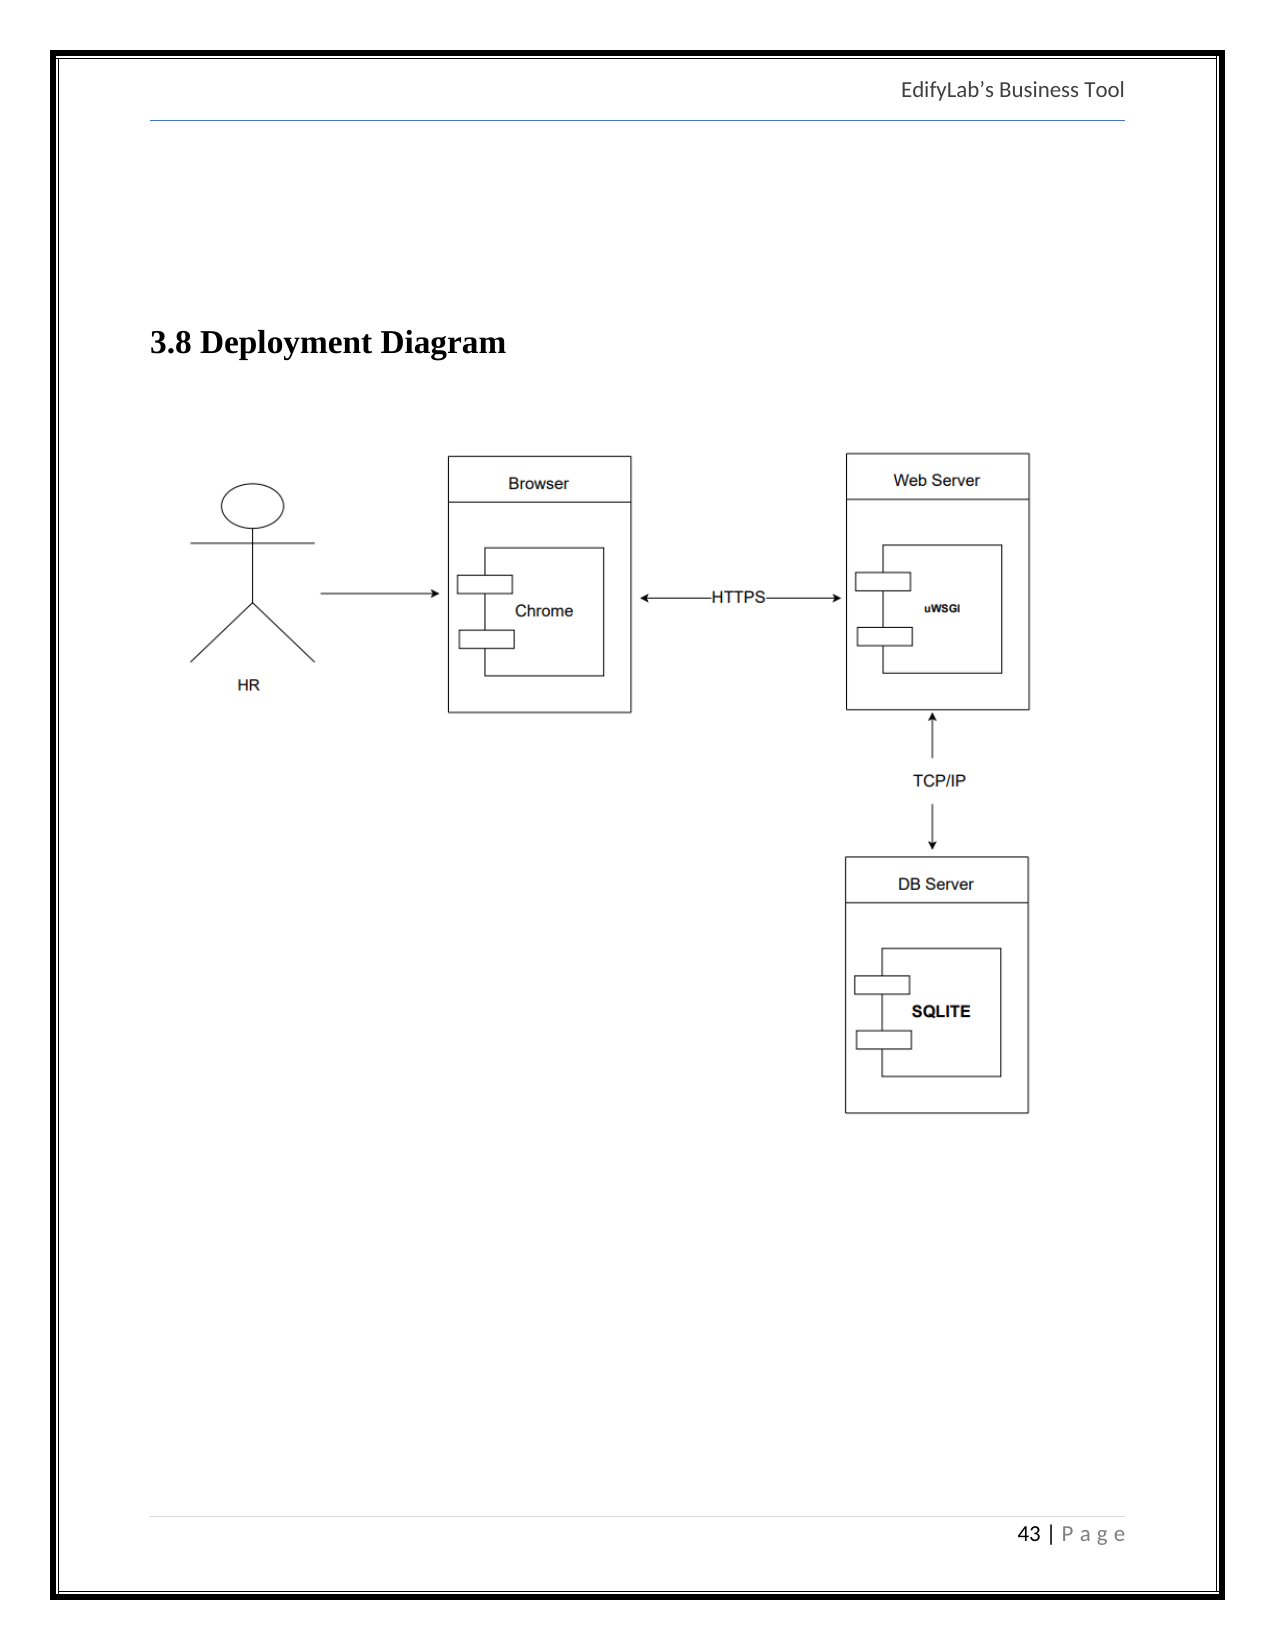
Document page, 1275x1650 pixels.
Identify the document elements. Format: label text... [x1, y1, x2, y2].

picture [150, 437, 1045, 1134]
text 3.8 Deployment Diagram [150, 322, 1125, 361]
